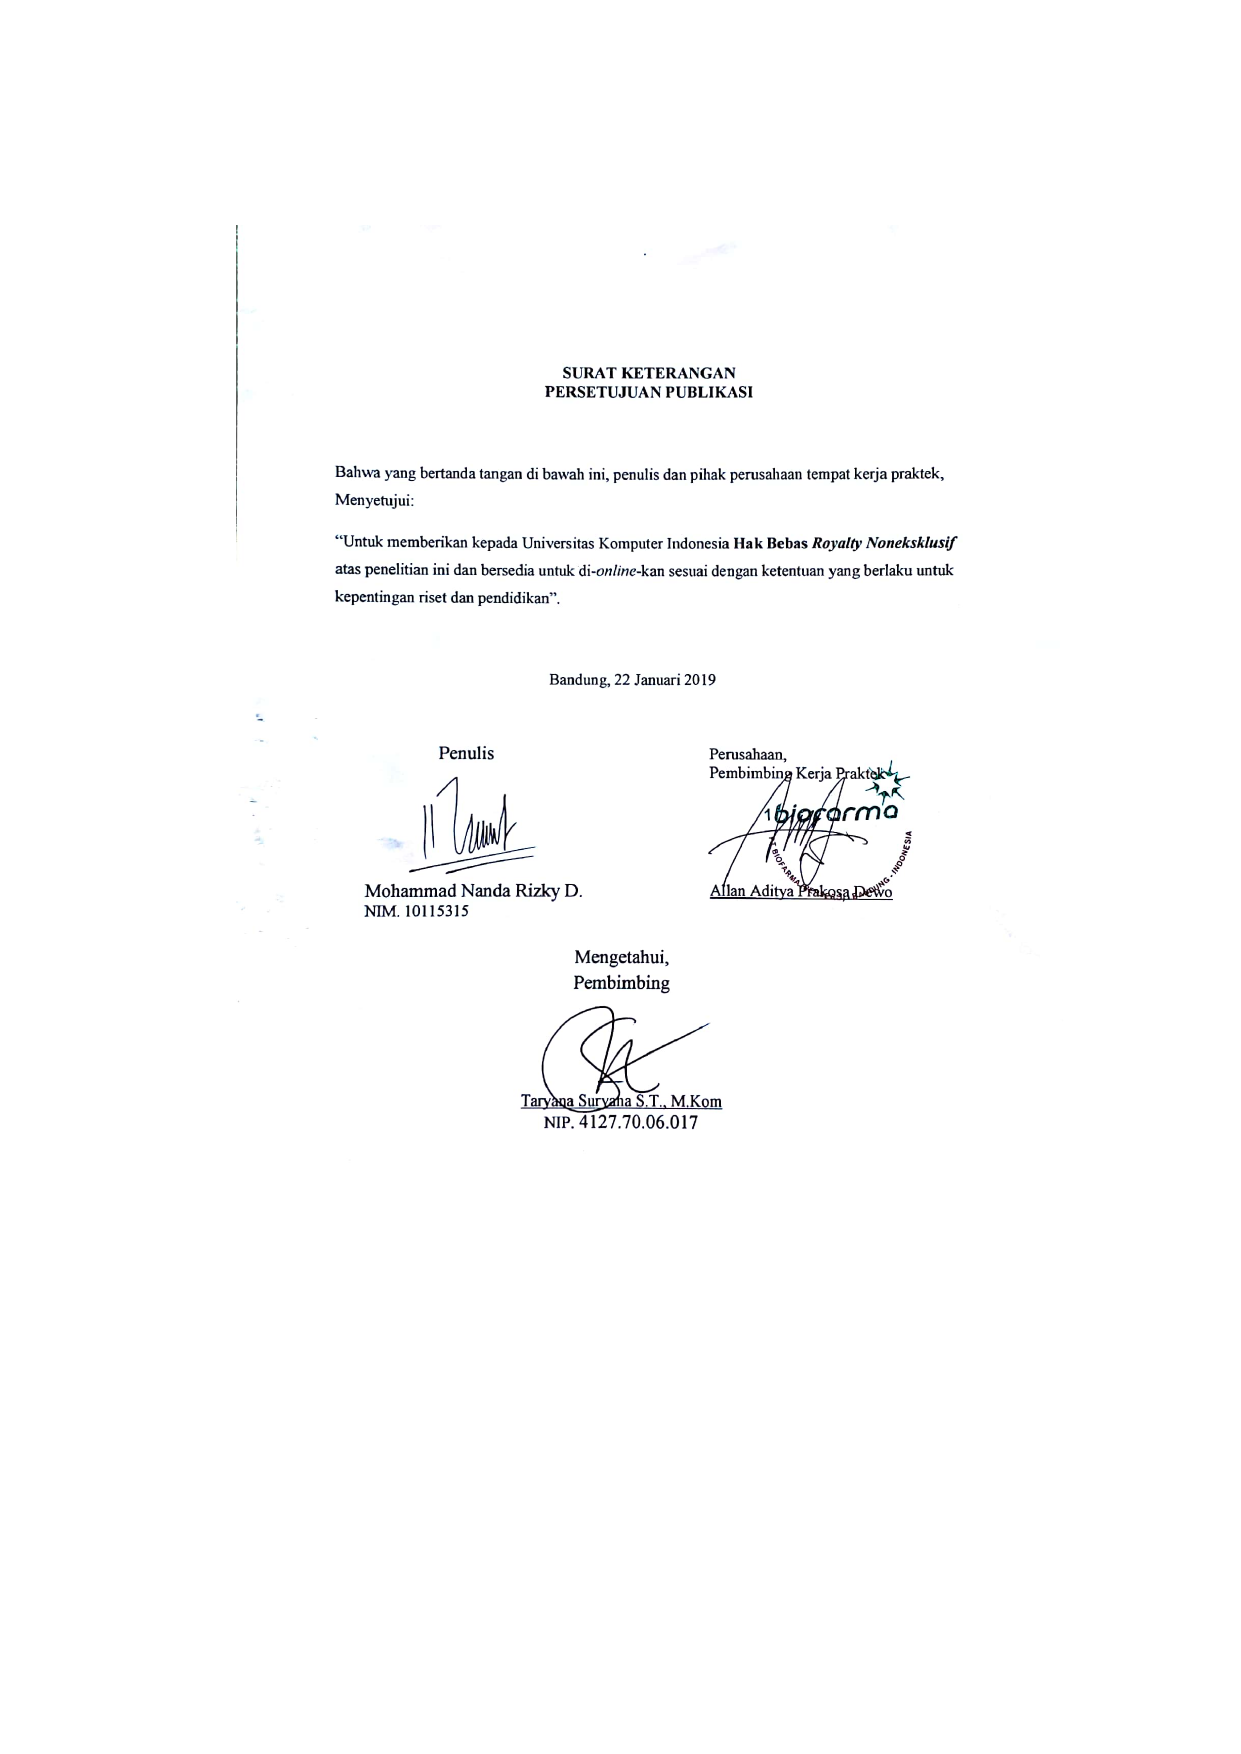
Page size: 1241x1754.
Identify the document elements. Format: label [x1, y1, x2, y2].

picture [236, 225, 1064, 1364]
